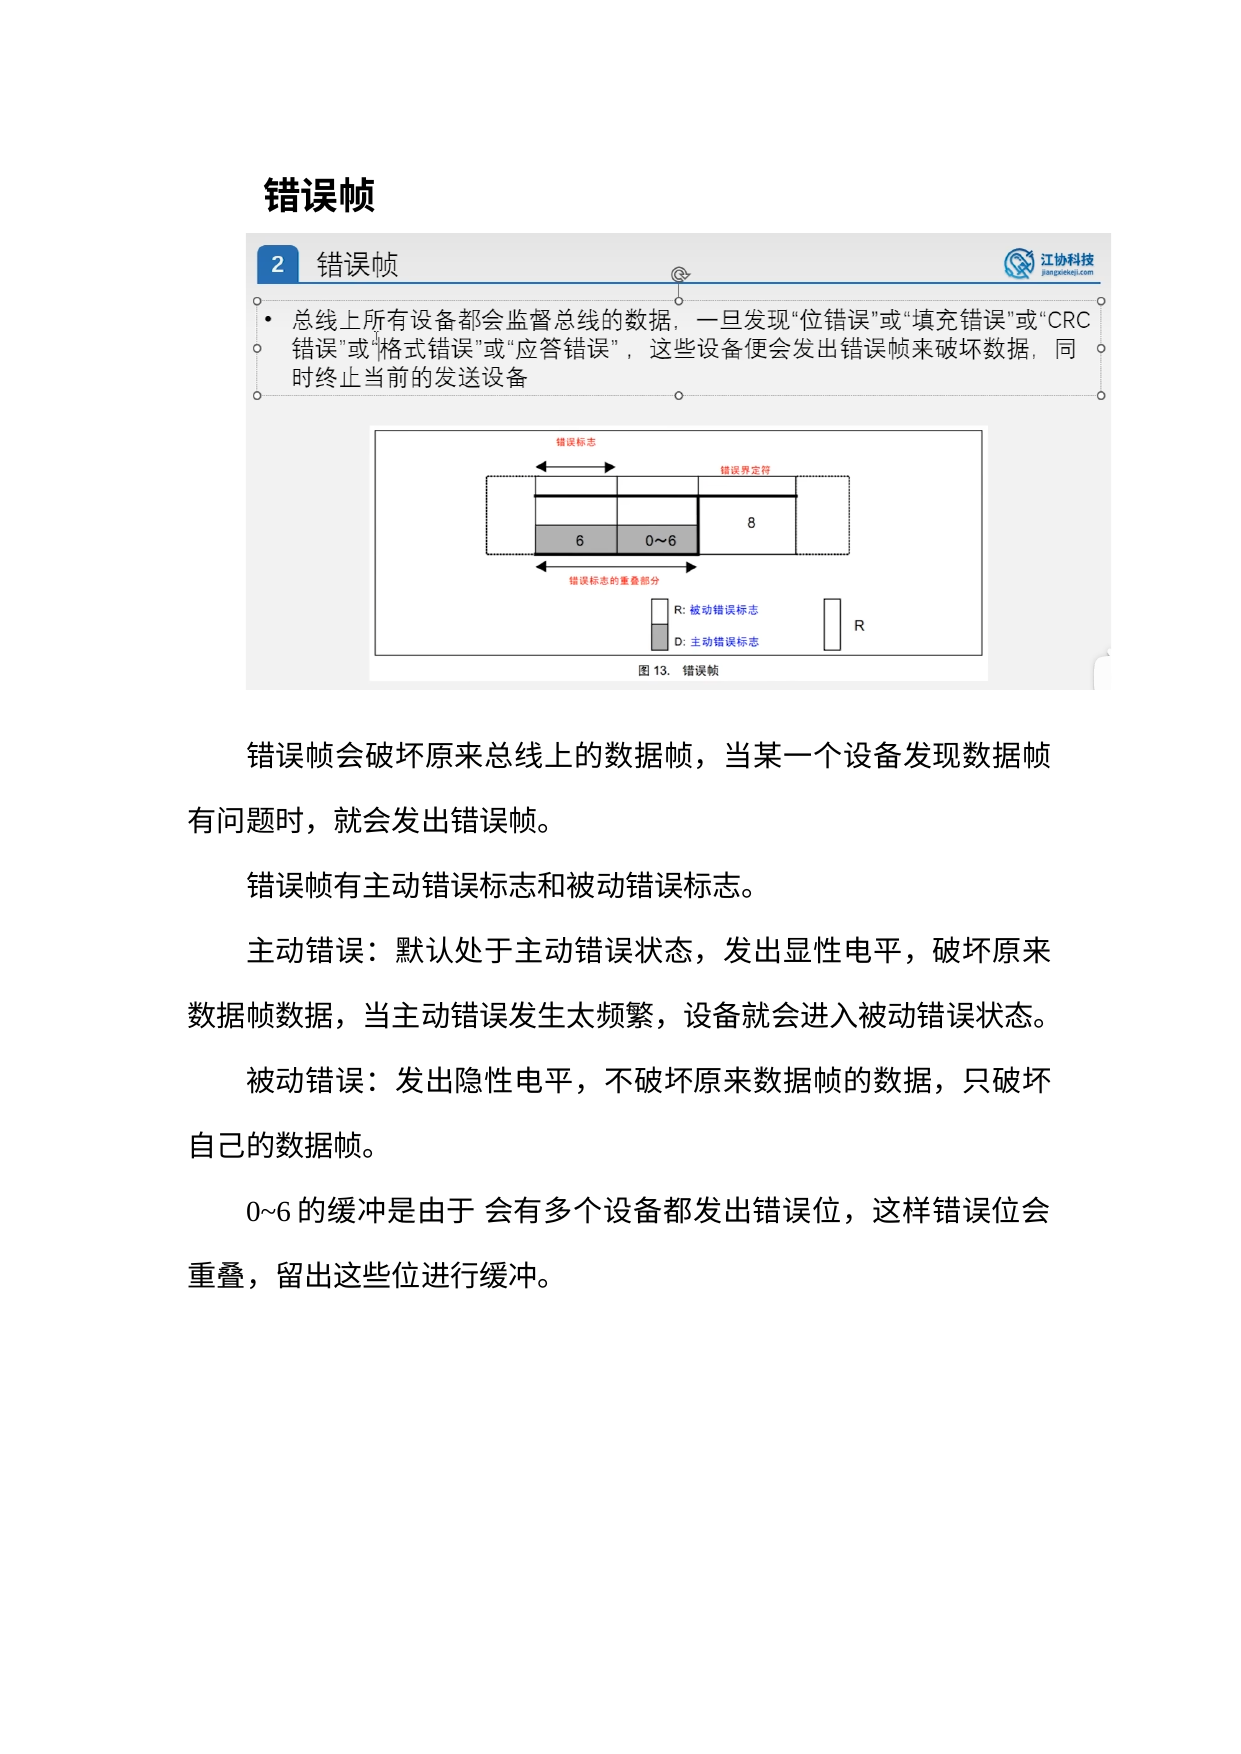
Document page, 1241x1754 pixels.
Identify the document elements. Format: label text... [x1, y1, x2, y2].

picture [245, 233, 1112, 690]
text 主动错误：默认处于主动错误状态，发出显性电平，破坏原来数据帧数据，当主动错误发生太频繁，设备就会进入被动错误状态。 [187, 916, 1053, 1046]
subtitle 错误帧 [187, 160, 1053, 225]
text 0~6的缓冲是由于 会有多个设备都发出错误位，这样错误位会重叠，留出这些位进行缓冲。 [187, 1176, 1053, 1306]
text 错误帧会破坏原来总线上的数据帧，当某一个设备发现数据帧有问题时，就会发出错误帧。 [187, 721, 1053, 851]
text 被动错误：发出隐性电平，不破坏原来数据帧的数据，只破坏自己的数据帧。 [187, 1046, 1053, 1176]
text 错误帧有主动错误标志和被动错误标志。 [187, 851, 1053, 916]
